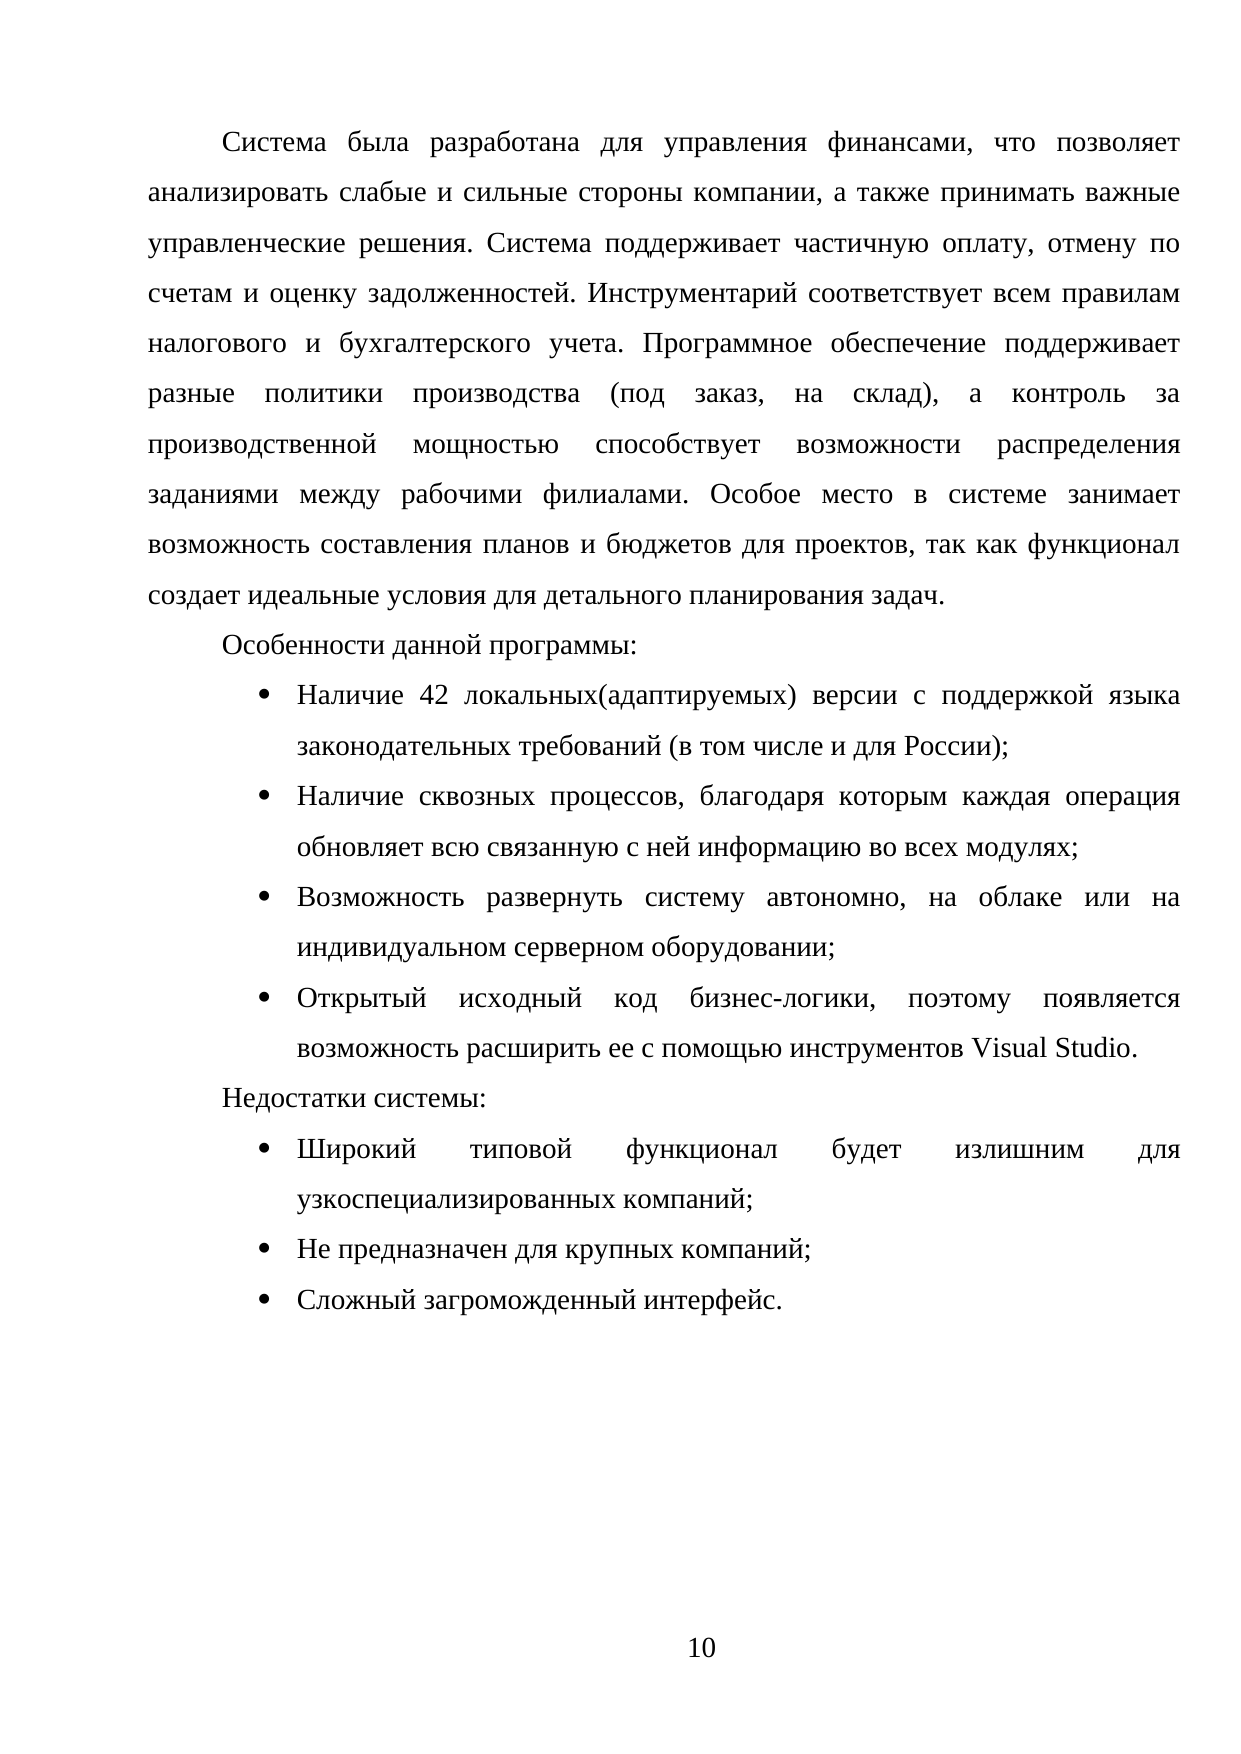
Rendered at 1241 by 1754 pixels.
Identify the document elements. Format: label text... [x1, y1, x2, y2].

text Недостатки системы: [148, 1080, 1181, 1114]
list Широкий типовой функционал будет излишним для узкоспециализированных компаний; [259, 1131, 1181, 1215]
list Наличие 42 локальных(адаптируемых) версии с поддержкой языка законодательных требований (в том числе и для России); [259, 677, 1181, 761]
list Возможность развернуть систему автономно, на облаке или на индивидуальном серверном оборудовании; [259, 879, 1181, 963]
text Особенности данной программы: [148, 627, 1181, 661]
list Не предназначен для крупных компаний; [259, 1231, 1181, 1265]
list Открытый исходный код бизнес-логики, поэтому появляется возможность расширить ее с помощью инструментов Visual Studio. [259, 980, 1181, 1064]
text Система была разработана для управления финансами, что позволяет анализировать слабые и сильные стороны компании, а также принимать важные управленческие решения. Система поддерживает частичную оплату, отмену по счетам и оценку задолженностей. Инструментарий соответствует всем правилам налогового и бухгалтерского учета. Программное обеспечение поддерживает разные политики производства (под заказ, на склад), а контроль за производственной мощностью способствует возможности распределения заданиями между рабочими филиалами. Особое место в системе занимает возможность составления планов и бюджетов для проектов, так как функционал создает идеальные условия для детального планирования задач. [148, 124, 1181, 610]
list Сложный загроможденный интерфейс. [259, 1282, 1181, 1316]
list Наличие сквозных процессов, благодаря которым каждая операция обновляет всю связанную с ней информацию во всех модулях; [259, 778, 1181, 862]
